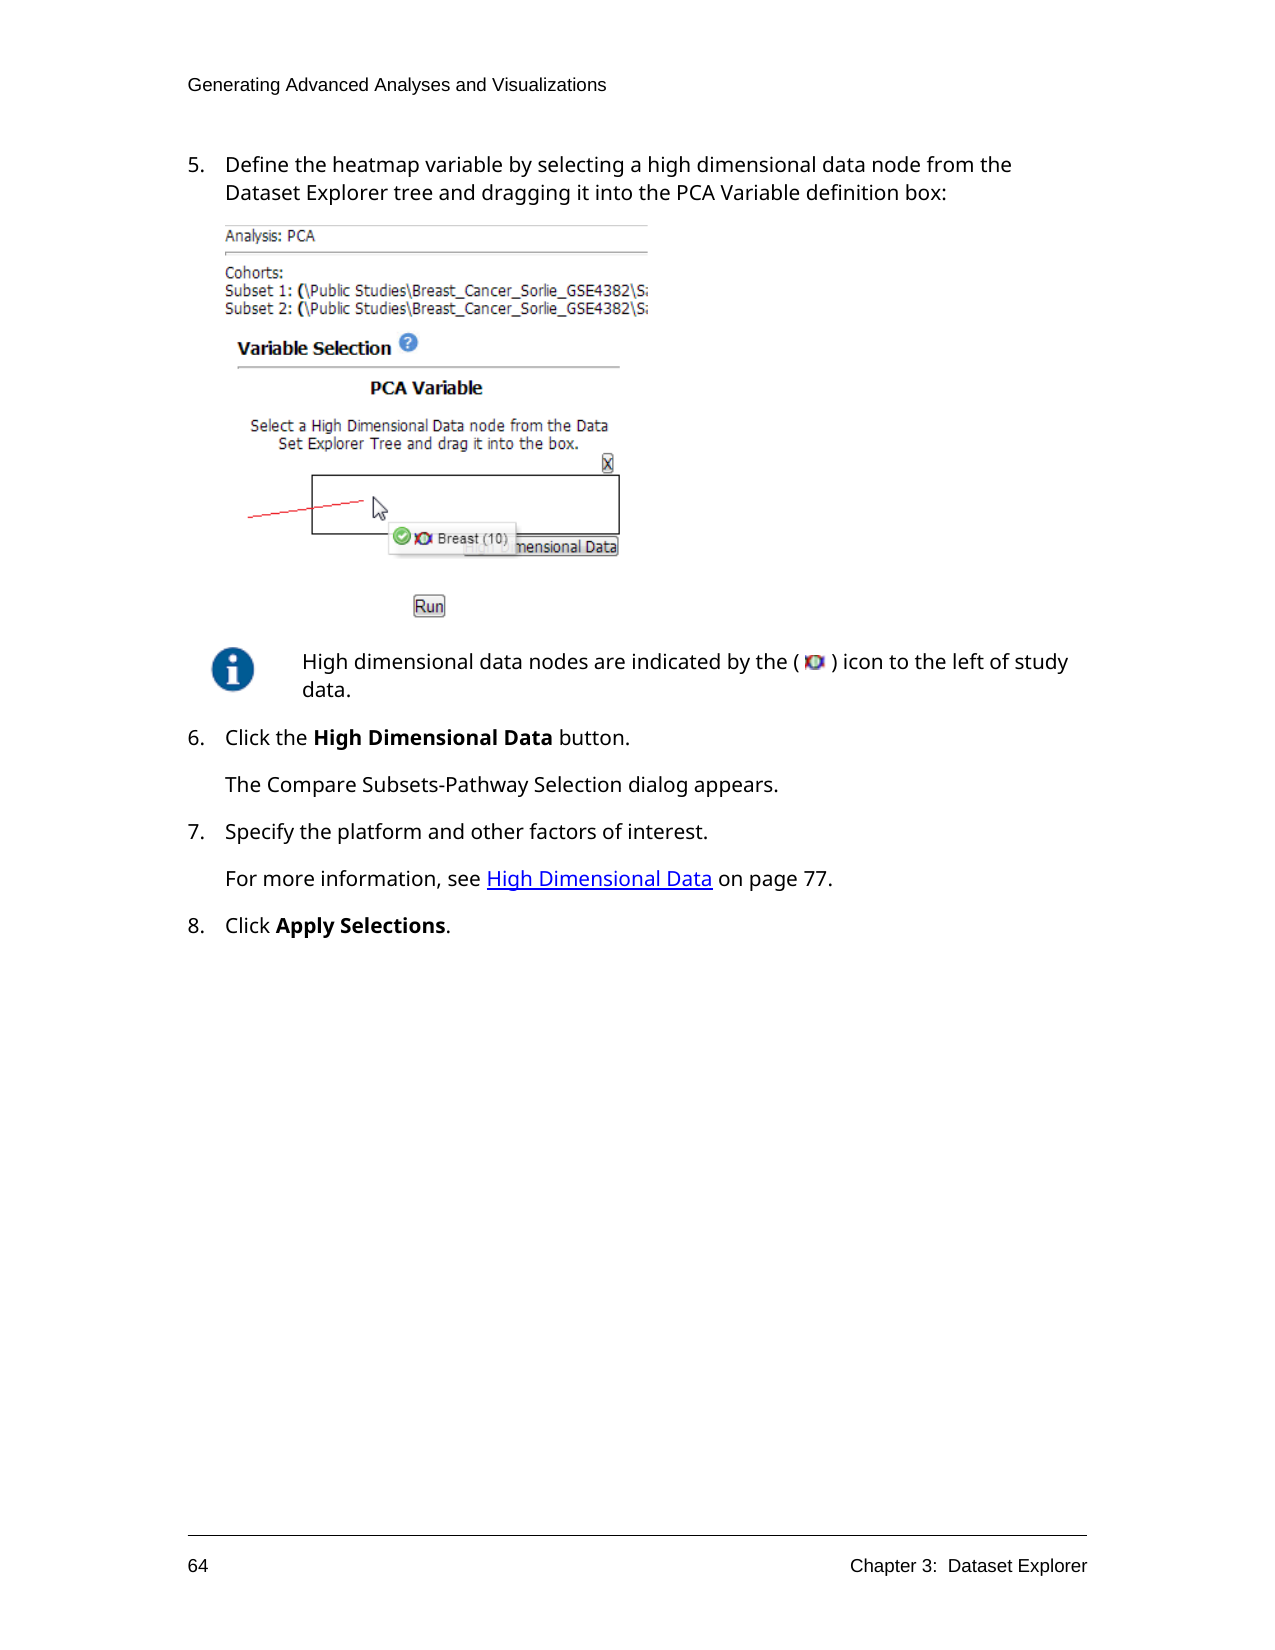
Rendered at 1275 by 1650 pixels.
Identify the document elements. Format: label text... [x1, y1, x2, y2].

picture [225, 225, 648, 629]
list Define the heatmap variable by selecting a high dimensional data node from the Dataset Explorer tree and dragging it into the PCA Variable definition box: [187, 150, 1087, 207]
list The Compare Subsets-Pathway Selection dialog appears. [225, 770, 1087, 798]
list Specify the platform and other factors of interest. [187, 817, 1087, 846]
table_header [176, 647, 291, 723]
table_header High dimensional data nodes are indicated by the ( ) icon to the left of study data. [291, 647, 1099, 723]
list Click the High Dimensional Data button. [187, 723, 1087, 751]
picture [205, 647, 262, 693]
picture [805, 655, 826, 670]
list Click Apply Selections. [187, 911, 1087, 940]
